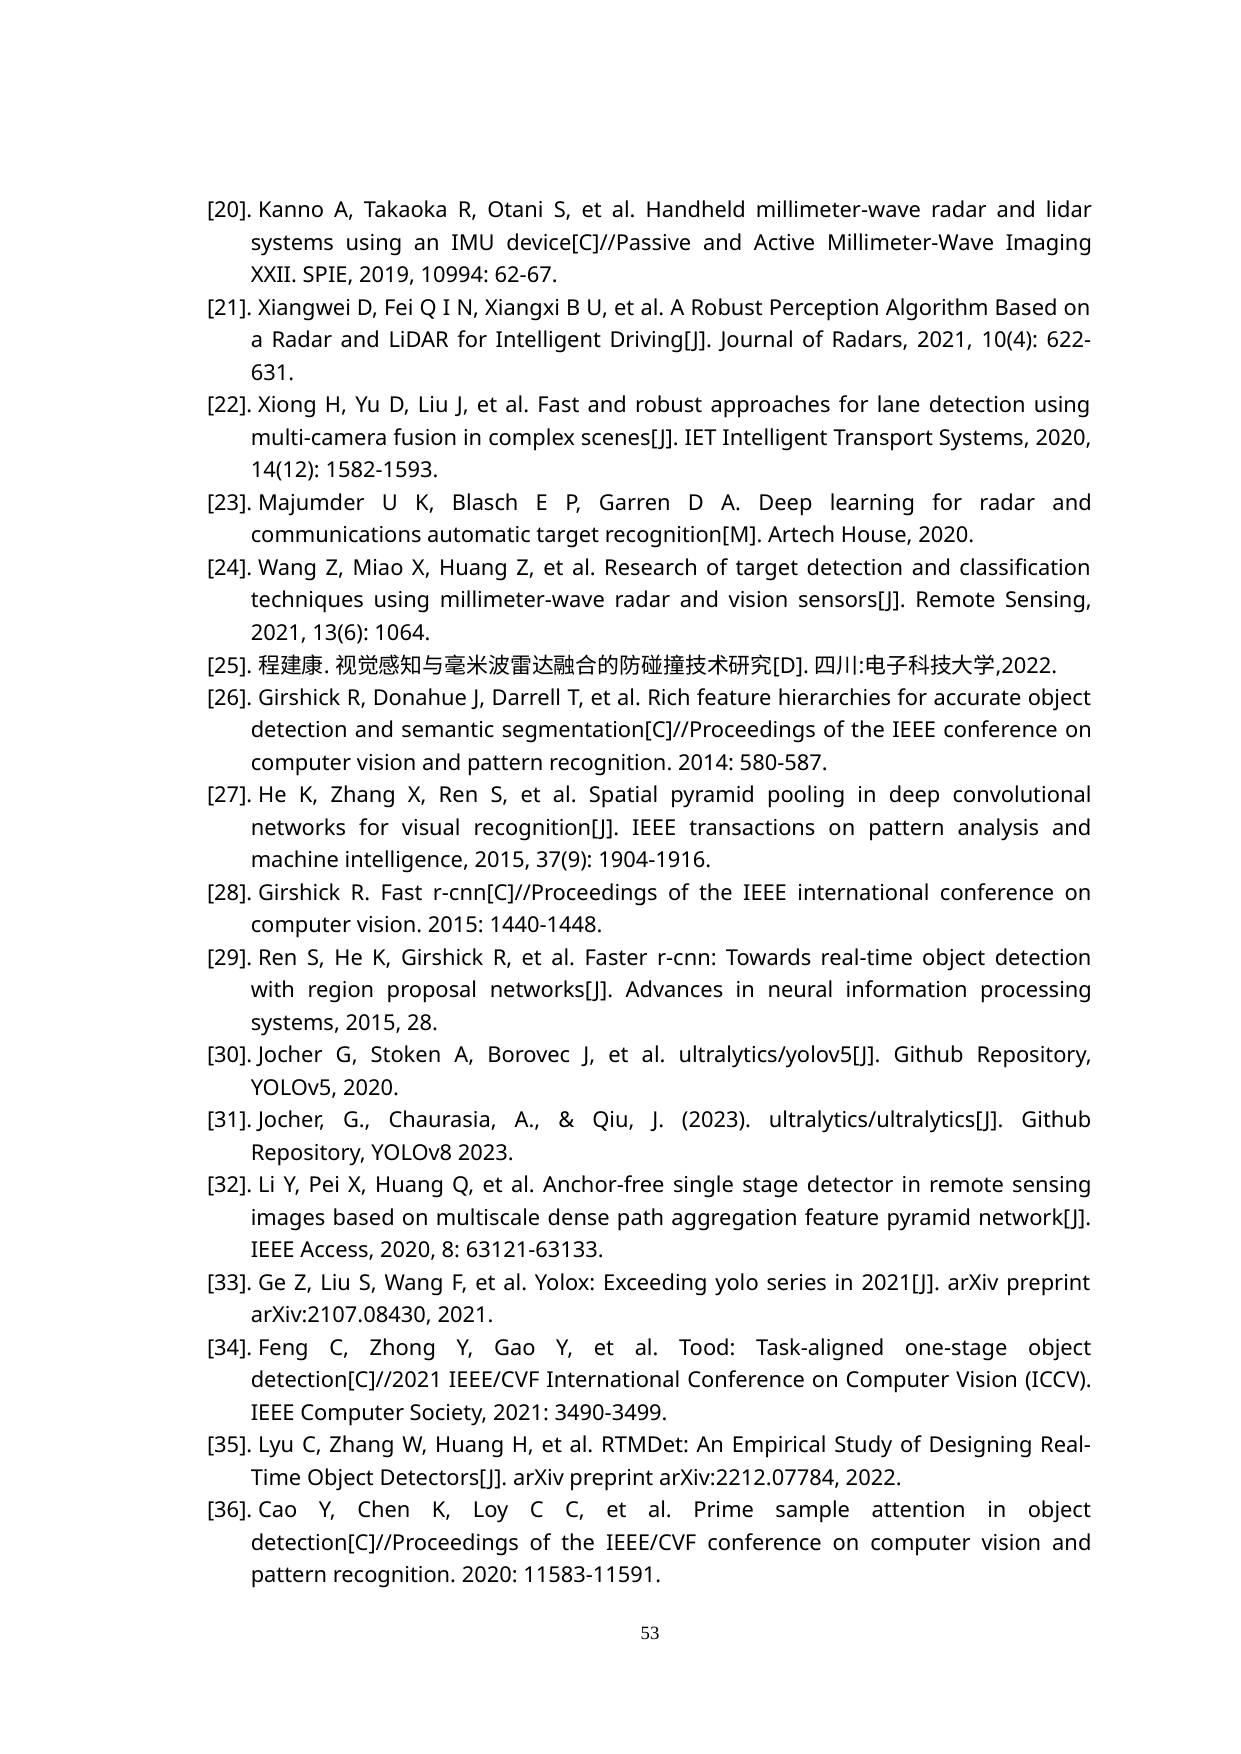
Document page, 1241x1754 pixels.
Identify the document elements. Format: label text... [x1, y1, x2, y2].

list Lyu C, Zhang W, Huang H, et al. RTMDet: An Empirical Study of Designing Real-Time Object Detectors[J]. arXiv preprint arXiv:2212.07784, 2022. [207, 1428, 1092, 1493]
list Xiong H, Yu D, Liu J, et al. Fast and robust approaches for lane detection using multi‐camera fusion in complex scenes[J]. IET Intelligent Transport Systems, 2020, 14(12): 1582-1593. [207, 388, 1092, 485]
list Feng C, Zhong Y, Gao Y, et al. Tood: Task-aligned one-stage object detection[C]//2021 IEEE/CVF International Conference on Computer Vision (ICCV). IEEE Computer Society, 2021: 3490-3499. [207, 1330, 1092, 1428]
list He K, Zhang X, Ren S, et al. Spatial pyramid pooling in deep convolutional networks for visual recognition[J]. IEEE transactions on pattern analysis and machine intelligence, 2015, 37(9): 1904-1916. [207, 778, 1092, 875]
list Cao Y, Chen K, Loy C C, et al. Prime sample attention in object detection[C]//Proceedings of the IEEE/CVF conference on computer vision and pattern recognition. 2020: 11583-11591. [207, 1493, 1092, 1590]
list 程建康. 视觉感知与毫米波雷达融合的防碰撞技术研究[D]. 四川:电子科技大学,2022. [207, 648, 1092, 680]
list Girshick R, Donahue J, Darrell T, et al. Rich feature hierarchies for accurate object detection and semantic segmentation[C]//Proceedings of the IEEE conference on computer vision and pattern recognition. 2014: 580-587. [207, 680, 1092, 778]
list Ren S, He K, Girshick R, et al. Faster r-cnn: Towards real-time object detection with region proposal networks[J]. Advances in neural information processing systems, 2015, 28. [207, 940, 1092, 1038]
list Li Y, Pei X, Huang Q, et al. Anchor-free single stage detector in remote sensing images based on multiscale dense path aggregation feature pyramid network[J]. IEEE Access, 2020, 8: 63121-63133. [207, 1168, 1092, 1265]
list Ge Z, Liu S, Wang F, et al. Yolox: Exceeding yolo series in 2021[J]. arXiv preprint arXiv:2107.08430, 2021. [207, 1265, 1092, 1330]
list Girshick R. Fast r-cnn[C]//Proceedings of the IEEE international conference on computer vision. 2015: 1440-1448. [207, 875, 1092, 940]
list Jocher, G., Chaurasia, A., & Qiu, J. (2023). ultralytics/ultralytics[J]. Github Repository, YOLOv8 2023. [207, 1103, 1092, 1168]
list Wang Z, Miao X, Huang Z, et al. Research of target detection and classification techniques using millimeter-wave radar and vision sensors[J]. Remote Sensing, 2021, 13(6): 1064. [207, 550, 1092, 648]
list Majumder U K, Blasch E P, Garren D A. Deep learning for radar and communications automatic target recognition[M]. Artech House, 2020. [207, 485, 1092, 550]
list Kanno A, Takaoka R, Otani S, et al. Handheld millimeter-wave radar and lidar systems using an IMU device[C]//Passive and Active Millimeter-Wave Imaging XXII. SPIE, 2019, 10994: 62-67. [207, 193, 1092, 290]
list Jocher G, Stoken A, Borovec J, et al. ultralytics/yolov5[J]. Github Repository, YOLOv5, 2020. [207, 1038, 1092, 1103]
list Xiangwei D, Fei Q I N, Xiangxi B U, et al. A Robust Perception Algorithm Based on a Radar and LiDAR for Intelligent Driving[J]. Journal of Radars, 2021, 10(4): 622-631. [207, 290, 1092, 388]
